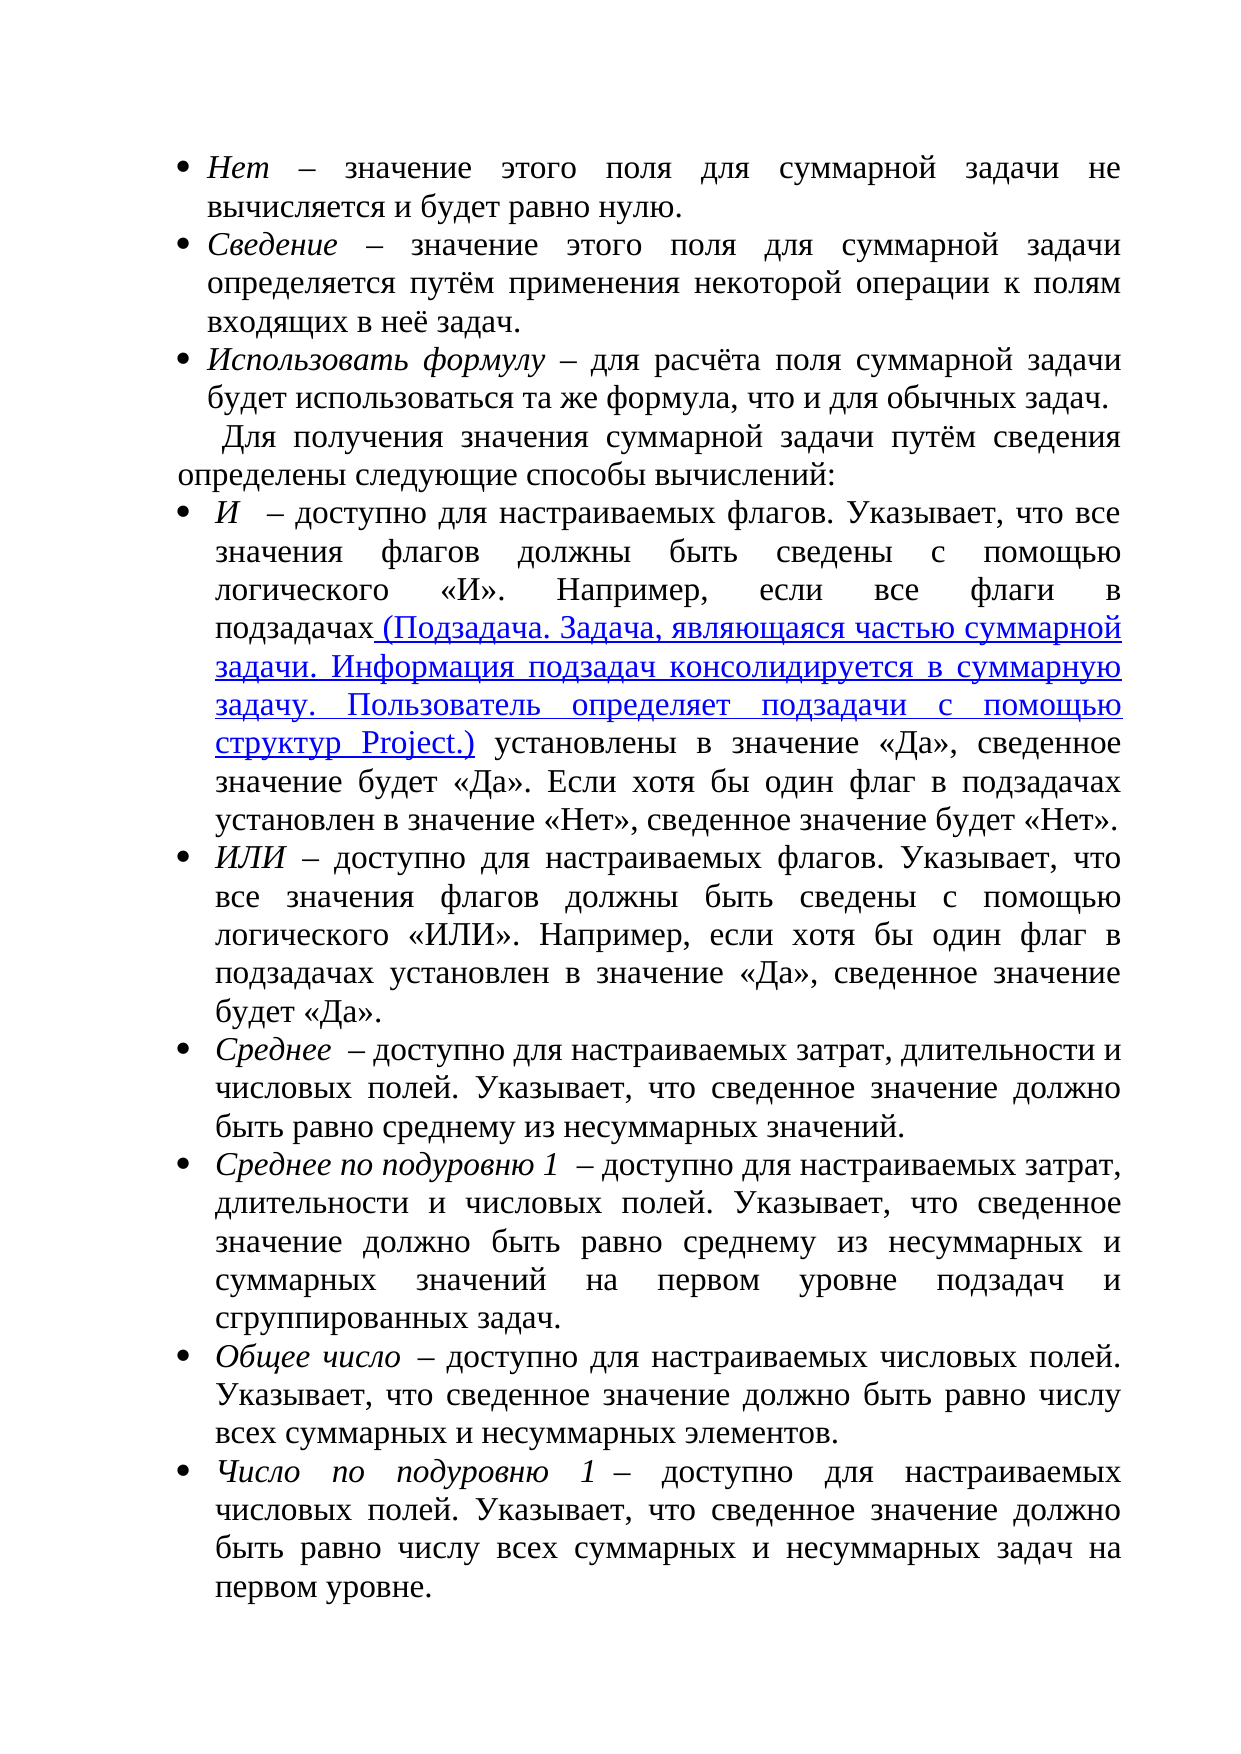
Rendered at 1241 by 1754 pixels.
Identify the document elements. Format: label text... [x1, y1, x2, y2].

list ИЛИ – доступно для настраиваемых флагов. Указывает, что все значения флагов должны быть сведены с помощью логического «ИЛИ». Например, если хотя бы один флаг в подзадачах установлен в значение «Да», сведенное значение будет «Да». [177, 838, 1122, 1029]
list Общее число – доступно для настраиваемых числовых полей. Указывает, что сведенное значение должно быть равно числу всех суммарных и несуммарных элементов. [177, 1336, 1122, 1451]
list И – доступно для настраиваемых флагов. Указывает, что все значения флагов должны быть сведены с помощью логического «И». Например, если все флаги в подзадачах (Подзадача. Задача, являющаяся частью суммарной задачи. Информация подзадач консолидируется в суммарную задачу. Пользователь определяет подзадачи с помощью структур Project.) установлены в значение «Да», сведенное значение будет «Да». Если хотя бы один флаг в подзадачах установлен в значение «Нет», сведенное значение будет «Нет». [177, 493, 1122, 838]
list Использовать формулу – для расчёта поля суммарной задачи будет использоваться та же формула, что и для обычных задач. [177, 339, 1122, 416]
text Для получения значения суммарной задачи путём сведения определены следующие способы вычислений: [177, 416, 1122, 493]
list Сведение – значение этого поля для суммарной задачи определяется путём применения некоторой операции к полям входящих в неё задач. [177, 224, 1122, 339]
list Среднее – доступно для настраиваемых затрат, длительности и числовых полей. Указывает, что сведенное значение должно быть равно среднему из несуммарных значений. [177, 1029, 1122, 1144]
list Нет – значение этого поля для суммарной задачи не вычисляется и будет равно нулю. [177, 148, 1122, 224]
list Число по подуровню 1 – доступно для настраиваемых числовых полей. Указывает, что сведенное значение должно быть равно числу всех суммарных и несуммарных задач на первом уровне. [177, 1451, 1122, 1604]
list Среднее по подуровню 1 – доступно для настраиваемых затрат, длительности и числовых полей. Указывает, что сведенное значение должно быть равно среднему из несуммарных и суммарных значений на первом уровне подзадач и сгруппированных задач. [177, 1144, 1122, 1336]
